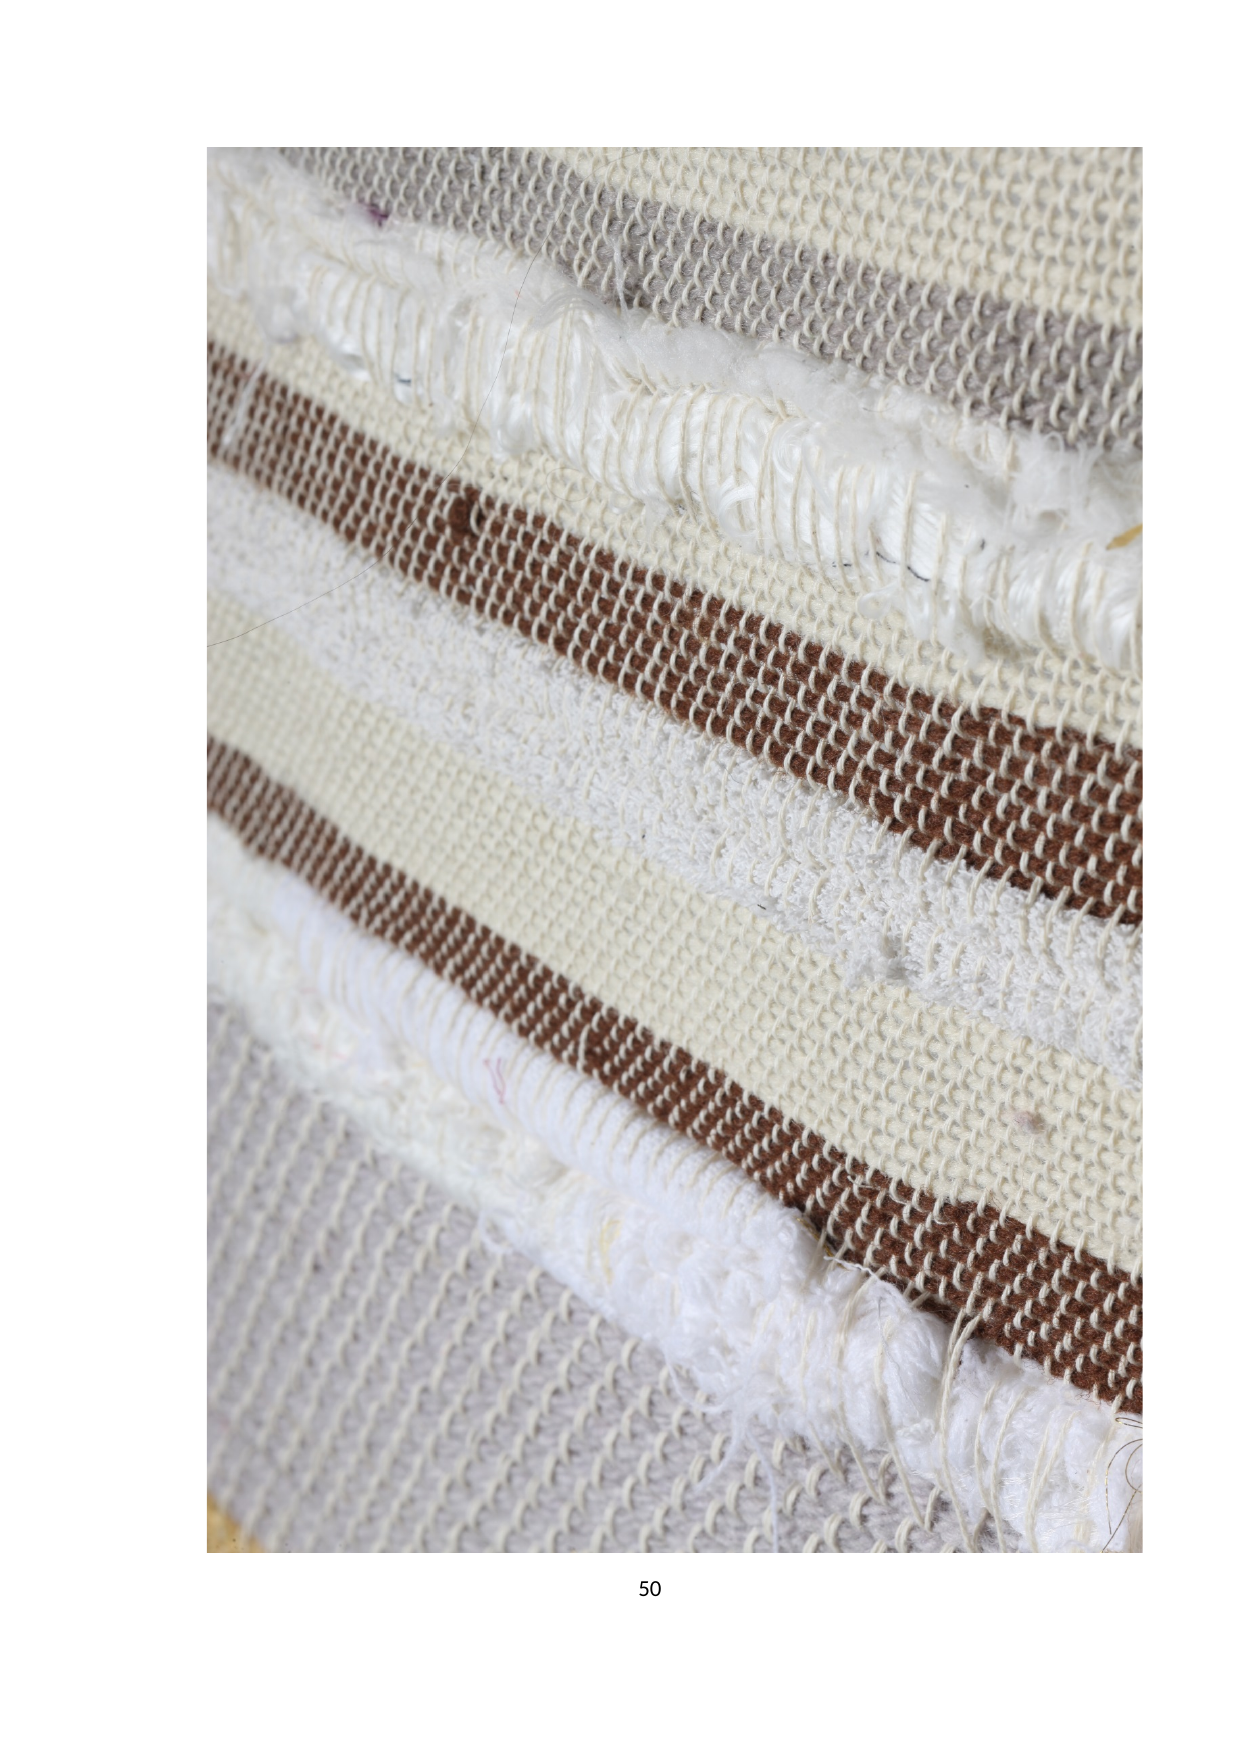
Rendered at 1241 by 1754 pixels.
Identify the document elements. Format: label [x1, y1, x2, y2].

picture [206, 147, 1143, 1553]
